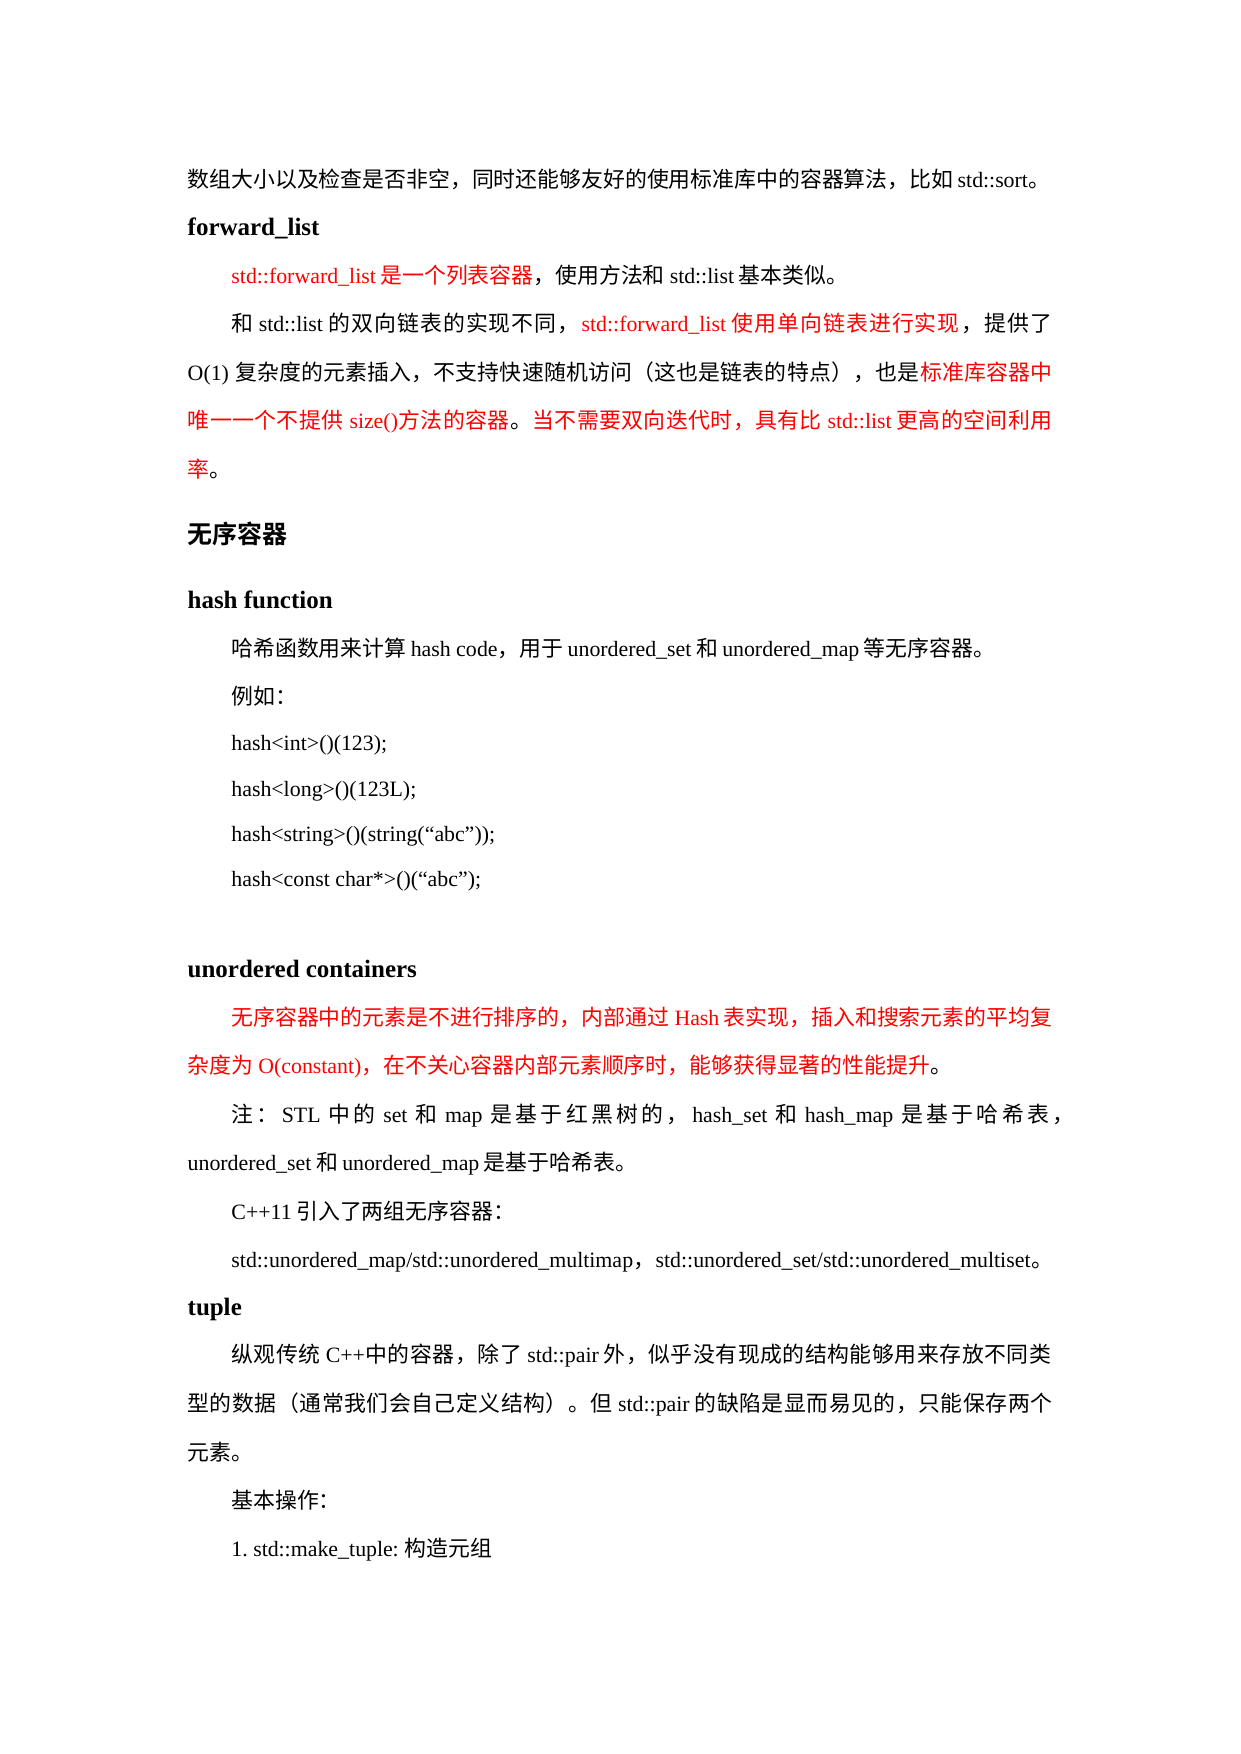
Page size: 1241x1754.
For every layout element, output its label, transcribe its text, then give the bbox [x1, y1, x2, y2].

text 基本操作： [187, 1483, 1053, 1515]
subtitle tuple [187, 1290, 1053, 1322]
text hash<const char*>()(“abc”); [187, 862, 1053, 894]
text hash<string>()(string(“abc”)); [187, 817, 1053, 849]
text 注：STL中的set和map是基于红黑树的，hash_set和hash_map是基于哈希表，unordered_set和unordered_map是基于哈希表。 [187, 1096, 1053, 1177]
text 哈希函数用来计算hash code，用于unordered_set和unordered_map等无序容器。 [187, 630, 1053, 663]
text C++11引入了两组无序容器： [187, 1193, 1053, 1226]
subtitle hash function [187, 583, 1053, 616]
text hash<long>()(123L); [187, 772, 1053, 804]
text std::unordered_map/std::unordered_multimap，std::unordered_set/std::unordered_multiset。 [187, 1242, 1053, 1274]
text 1. std::make_tuple: 构造元组 [187, 1531, 1053, 1563]
text 和std::list的双向链表的实现不同，std::forward_list使用单向链表进行实现，提供了O(1) 复杂度的元素插入，不支持快速随机访问（这也是链表的特点），也是标准库容器中唯一一个不提供 size()方法的容器。当不需要双向迭代时，具有比std::list更高的空间利用率。 [187, 306, 1053, 484]
text std::forward_list是一个列表容器，使用方法和 std::list基本类似。 [187, 257, 1053, 290]
text 无序容器中的元素是不进行排序的，内部通过Hash表实现，插入和搜索元素的平均复杂度为 O(constant)，在不关心容器内部元素顺序时，能够获得显著的性能提升。 [187, 999, 1053, 1080]
text 纵观传统C++中的容器，除了std::pair外，似乎没有现成的结构能够用来存放不同类型的数据（通常我们会自己定义结构）。但std::pair的缺陷是显而易见的，只能保存两个元素。 [187, 1337, 1053, 1467]
subtitle 无序容器 [187, 500, 1053, 565]
subtitle forward_list [187, 210, 1053, 243]
text hash<int>()(123); [187, 727, 1053, 759]
subtitle unordered containers [187, 952, 1053, 985]
text 例如： [187, 678, 1053, 711]
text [187, 162, 1053, 194]
